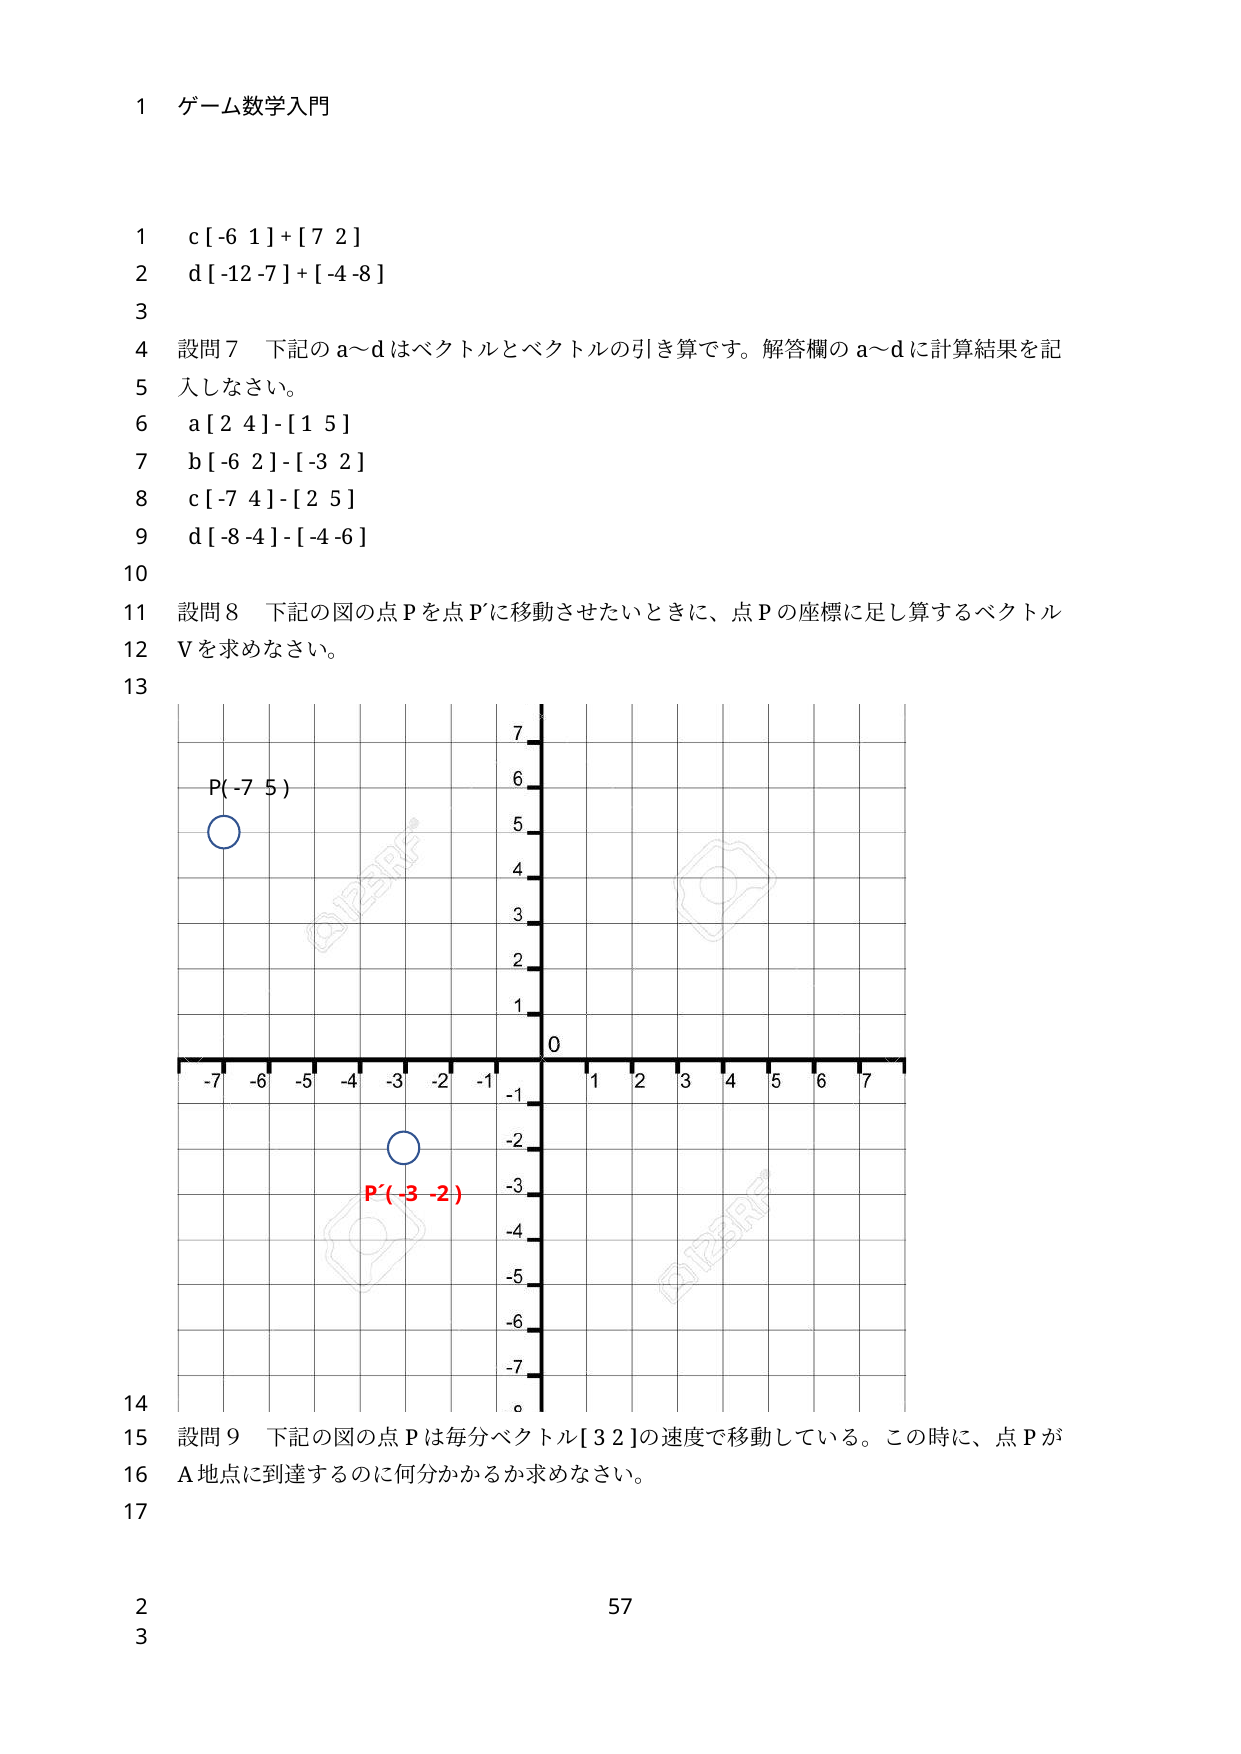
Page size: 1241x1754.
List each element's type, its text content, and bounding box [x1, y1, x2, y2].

text 設問９ 下記の図の点Pは毎分ベクトル[ 3 2 ]の速度で移動している。この時に、点PがA地点に到達するのに何分かかるか求めなさい。 [177, 1417, 1063, 1492]
text c [ -6 1 ] + [ 7 2 ] [177, 217, 1063, 254]
text d [ -8 -4 ] - [ -4 -6 ] [177, 517, 1063, 554]
text a [ 2 4 ] - [ 1 5 ] [177, 404, 1063, 442]
text b [ -6 2 ] - [ -3 2 ] [177, 442, 1063, 479]
text c [ -7 4 ] - [ 2 5 ] [177, 479, 1063, 517]
picture [177, 704, 907, 1412]
text 設問８ 下記の図の点Pを点P´に移動させたいときに、点Pの座標に足し算するベクトルVを求めなさい。 [177, 592, 1063, 667]
text 設問７ 下記のa～dはベクトルとベクトルの引き算です。解答欄のa～dに計算結果を記入しなさい。 [177, 329, 1063, 404]
text d [ -12 -7 ] + [ -4 -8 ] [177, 254, 1063, 292]
